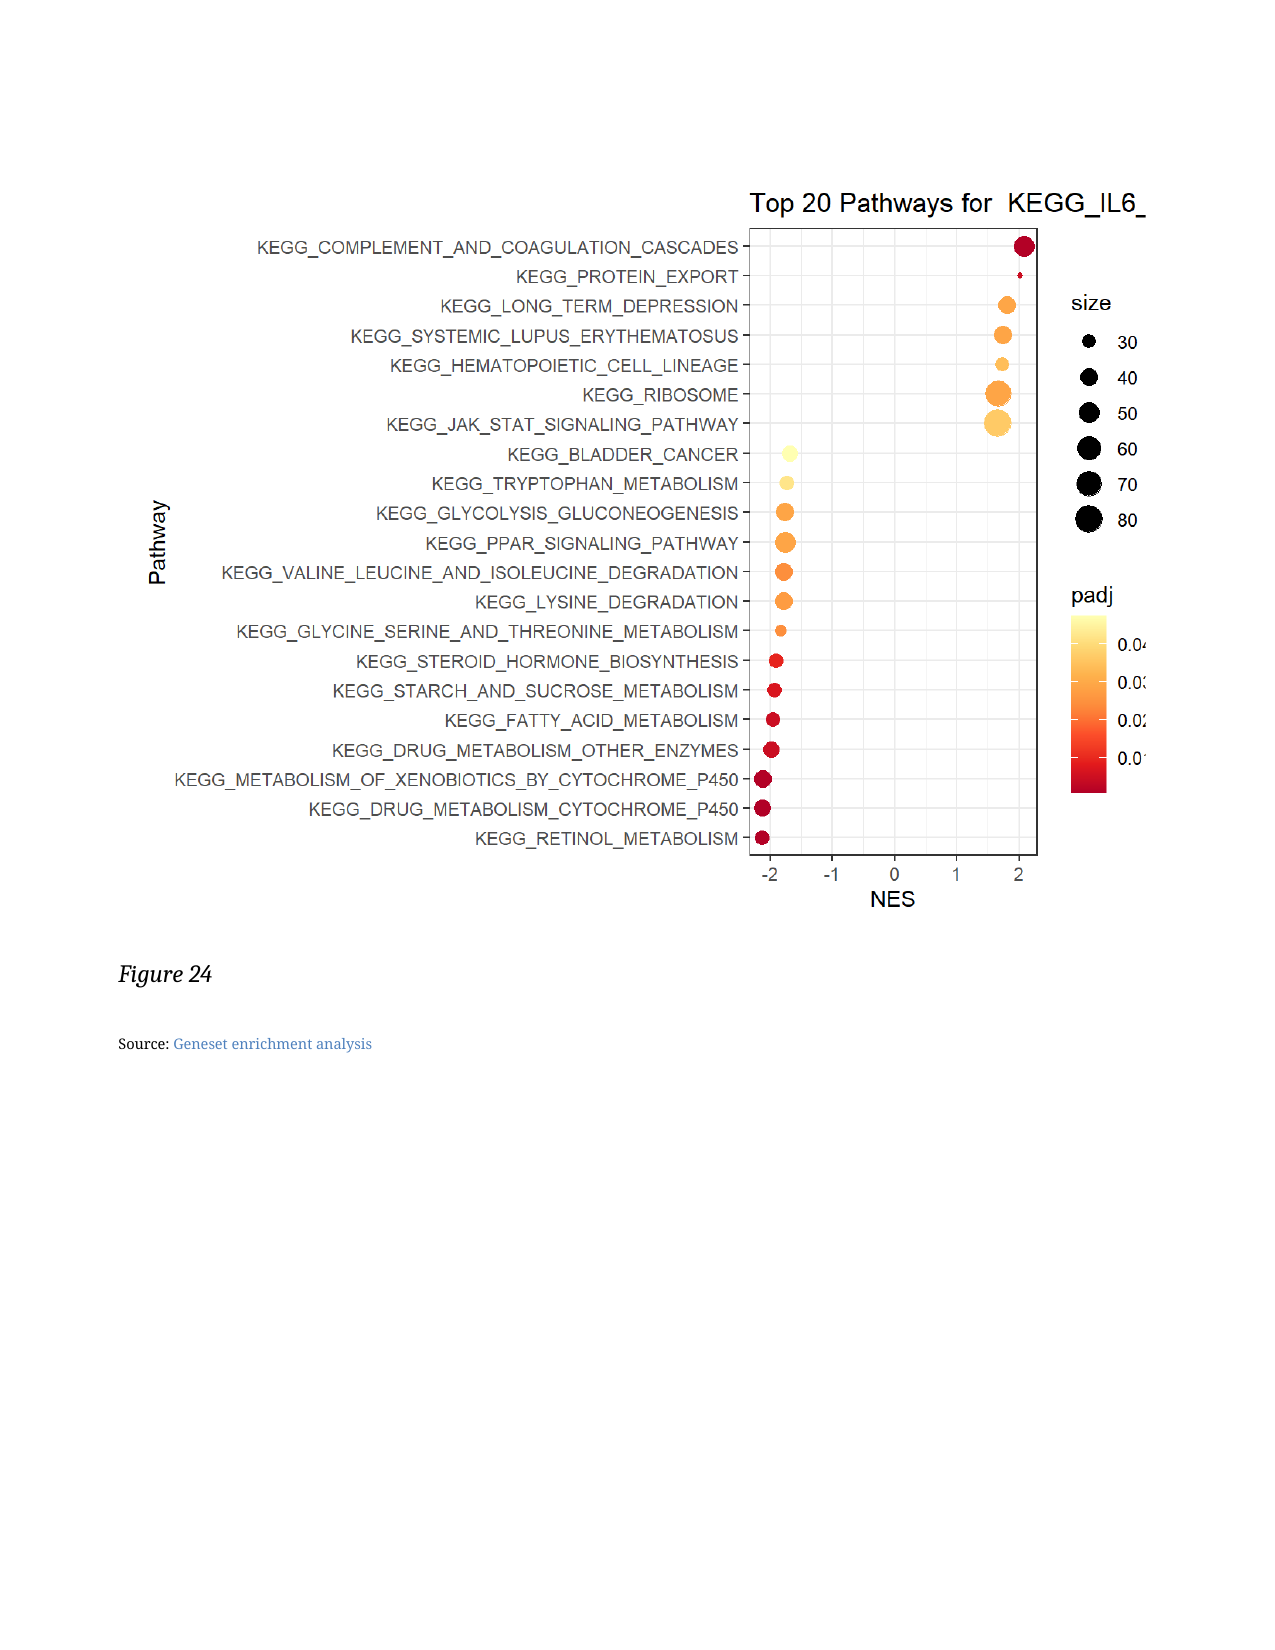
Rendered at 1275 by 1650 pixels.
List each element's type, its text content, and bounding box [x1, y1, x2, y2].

table_header Figure 24 [107, 177, 1146, 1001]
picture [137, 181, 1146, 922]
text Source: Geneset enrichment analysis [118, 1020, 1157, 1054]
